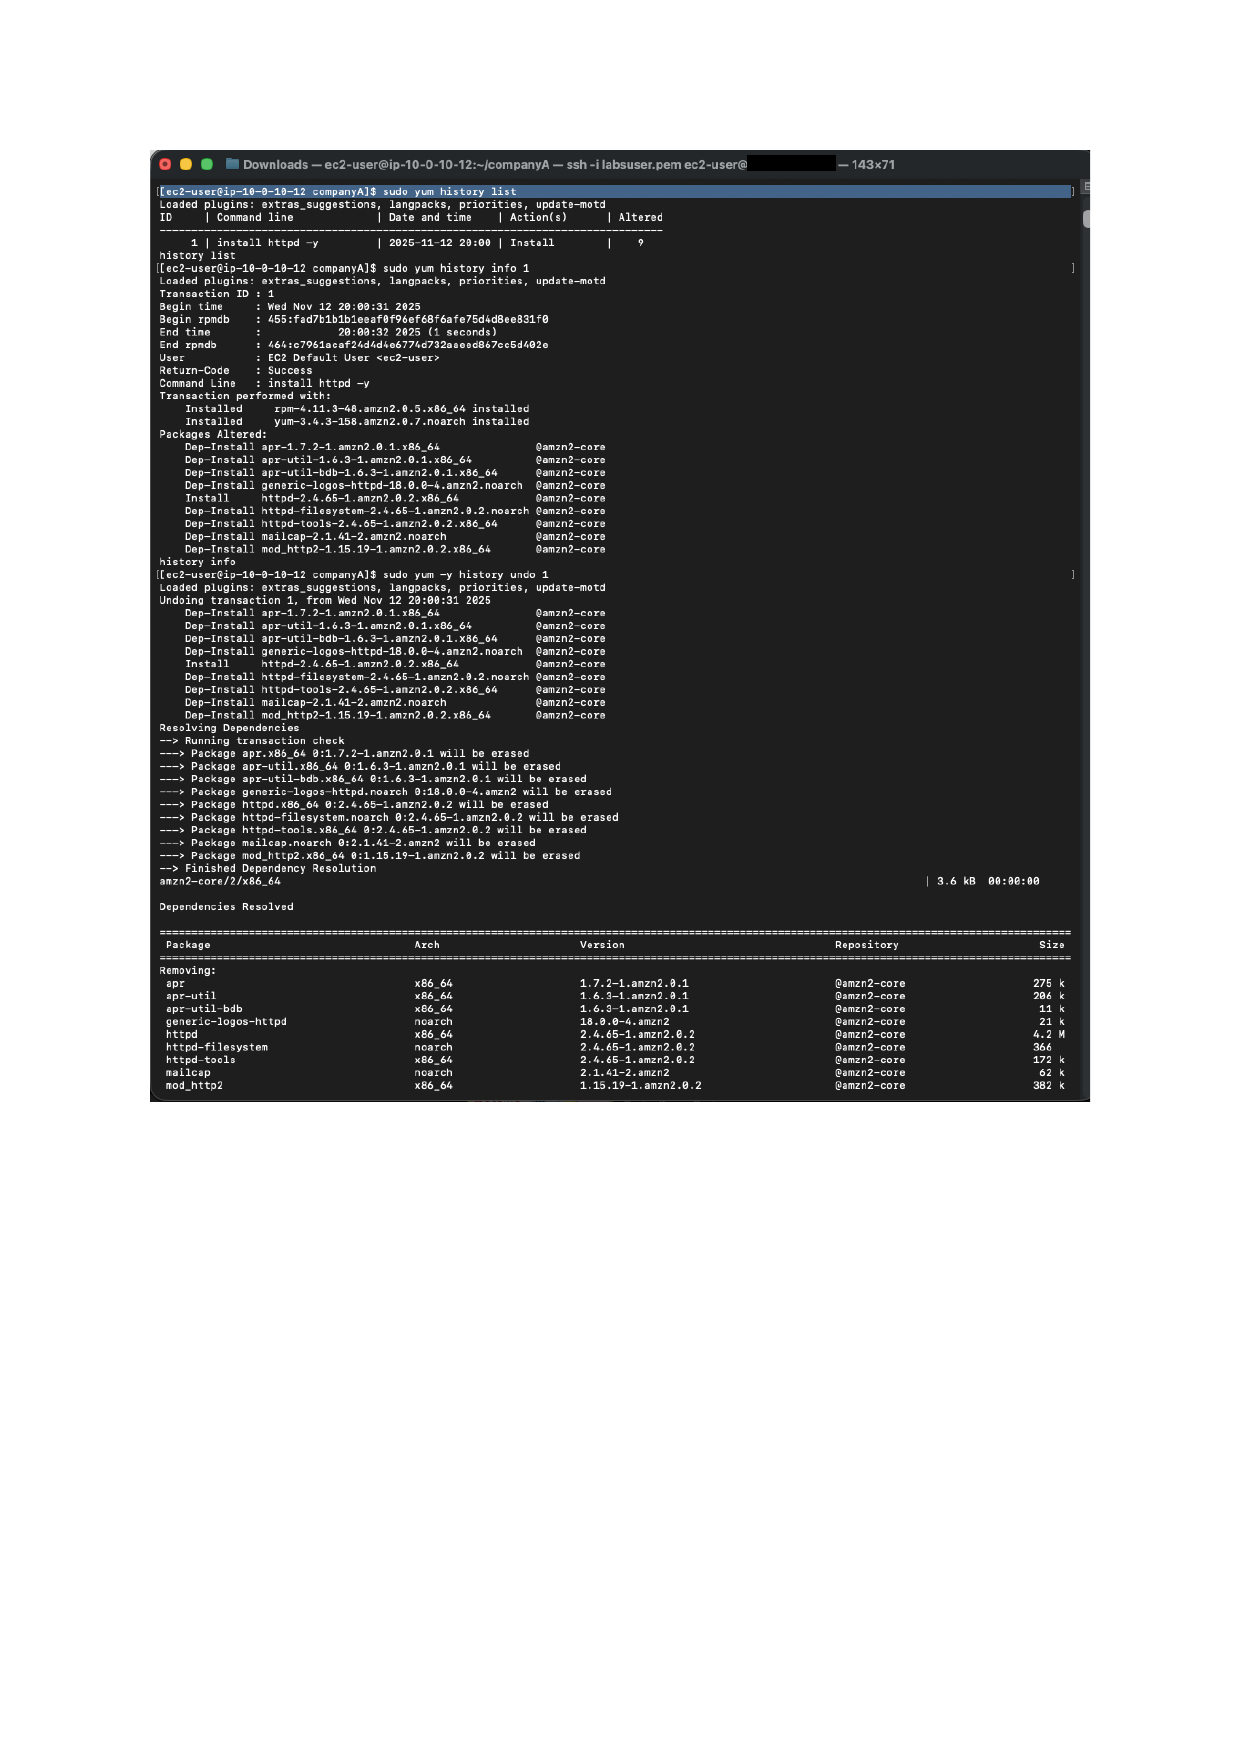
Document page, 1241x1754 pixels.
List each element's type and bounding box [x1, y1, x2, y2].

picture [150, 150, 1091, 1102]
